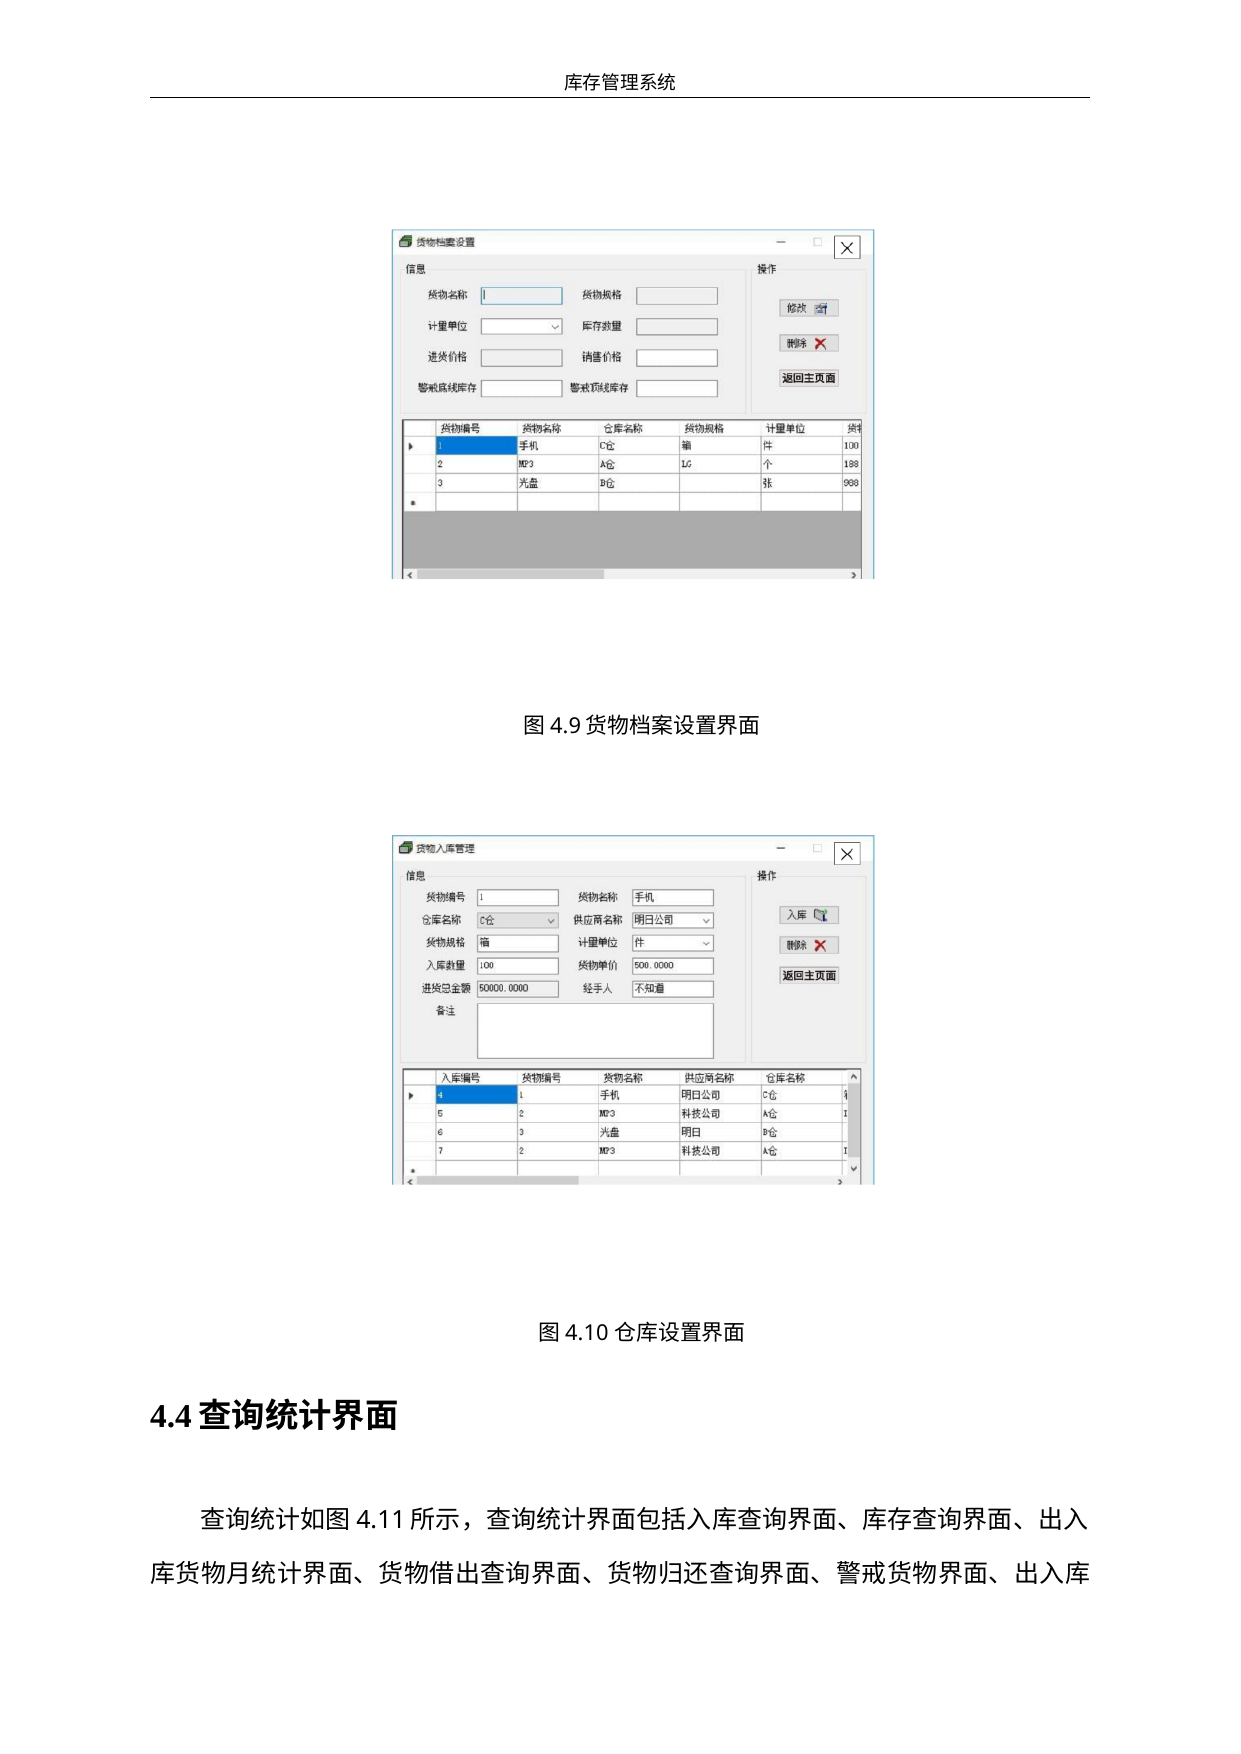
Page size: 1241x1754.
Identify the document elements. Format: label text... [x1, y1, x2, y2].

text 图4.10 仓库设置界面 [150, 1314, 1090, 1346]
subtitle 4.4查询统计界面 [150, 1389, 1090, 1437]
picture [258, 756, 1026, 1302]
picture [258, 150, 1026, 696]
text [150, 1499, 1090, 1590]
text 图4.9货物档案设置界面 [150, 708, 1090, 740]
